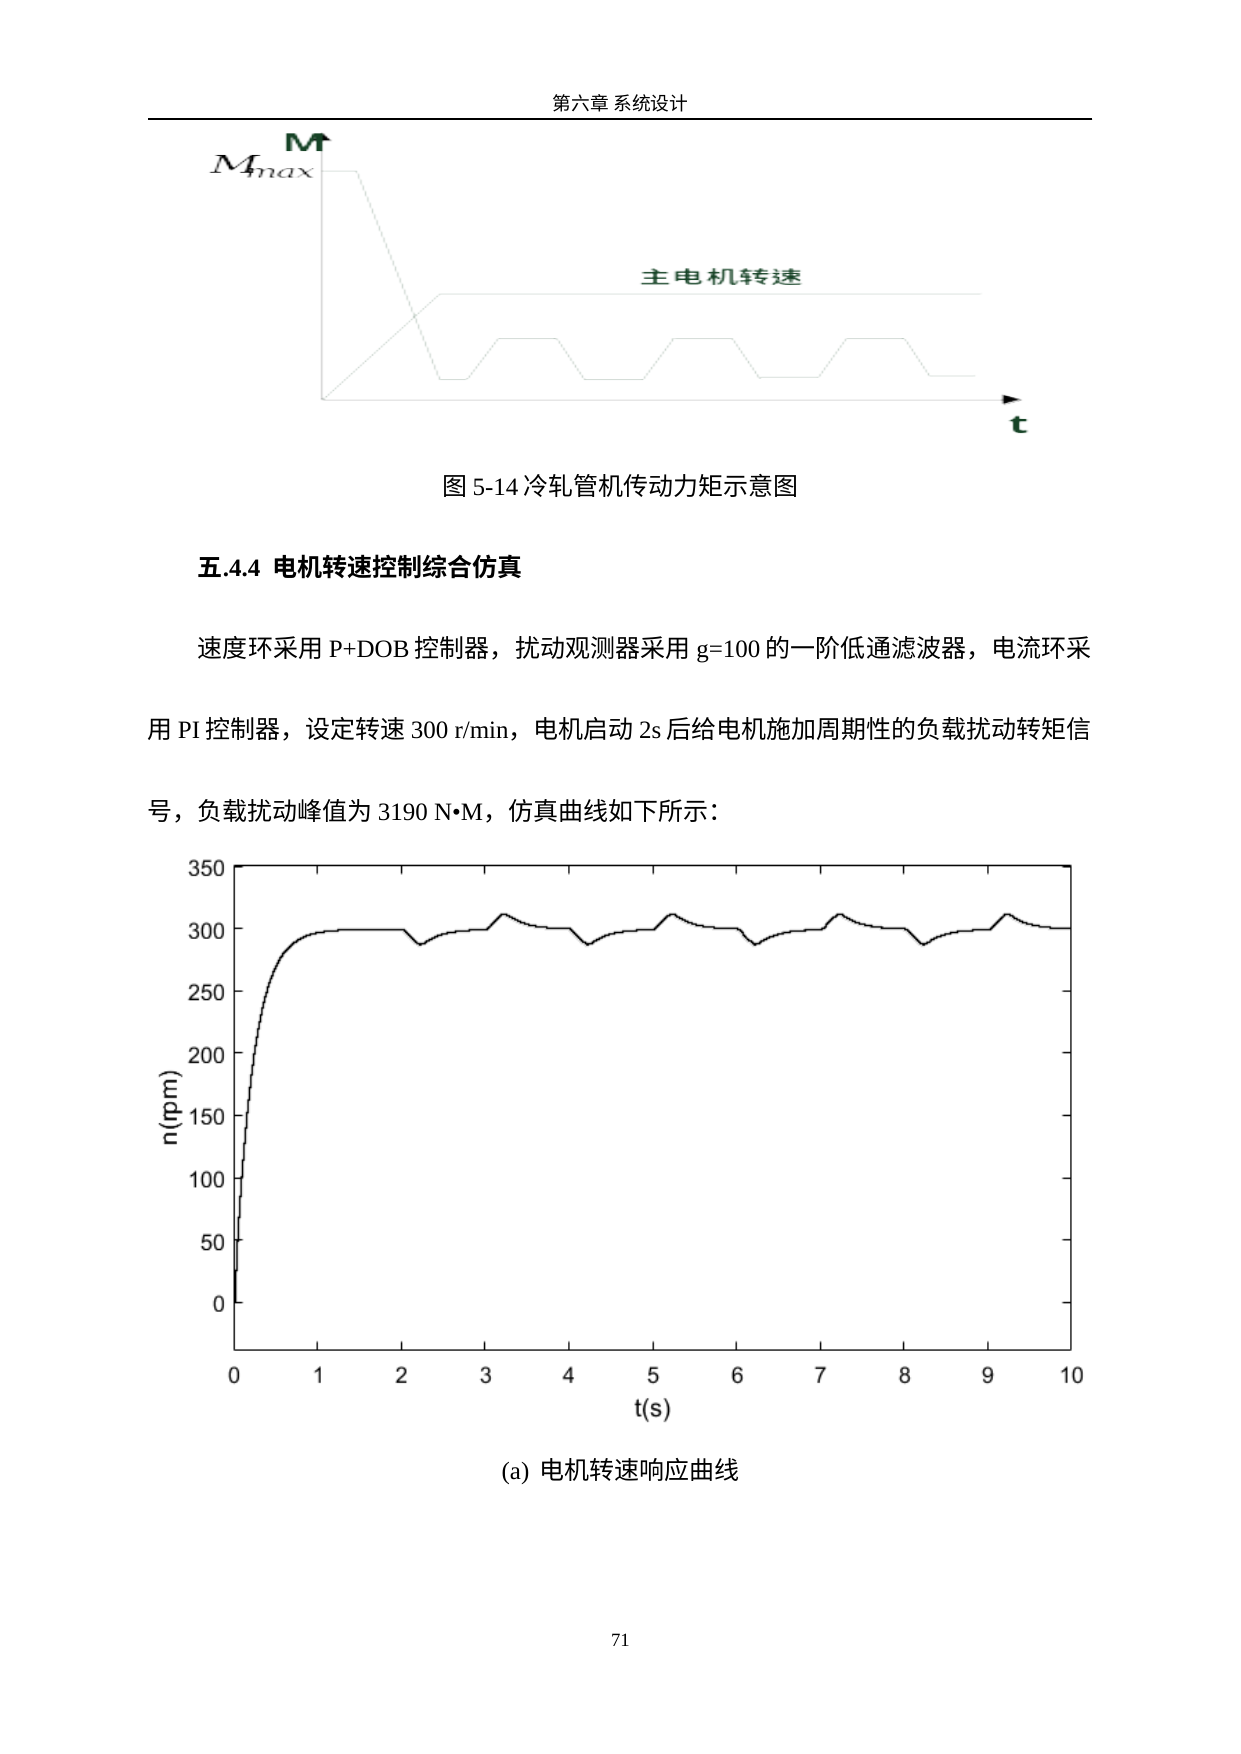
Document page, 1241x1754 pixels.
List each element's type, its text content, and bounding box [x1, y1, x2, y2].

text 图5-14冷轧管机传动力矩示意图 [148, 452, 1092, 517]
list 电机转速响应曲线 [148, 1436, 1092, 1501]
subtitle 电机转速控制综合仿真 [148, 533, 1071, 598]
text 速度环采用P+DOB控制器，扰动观测器采用g=100的一阶低通滤波器，电流环采用PI控制器，设定转速300 r/min，电机启动2s后给电机施加周期性的负载扰动转矩信号，负载扰动峰值为3190 N•M，仿真曲线如下所示： [148, 614, 1092, 842]
